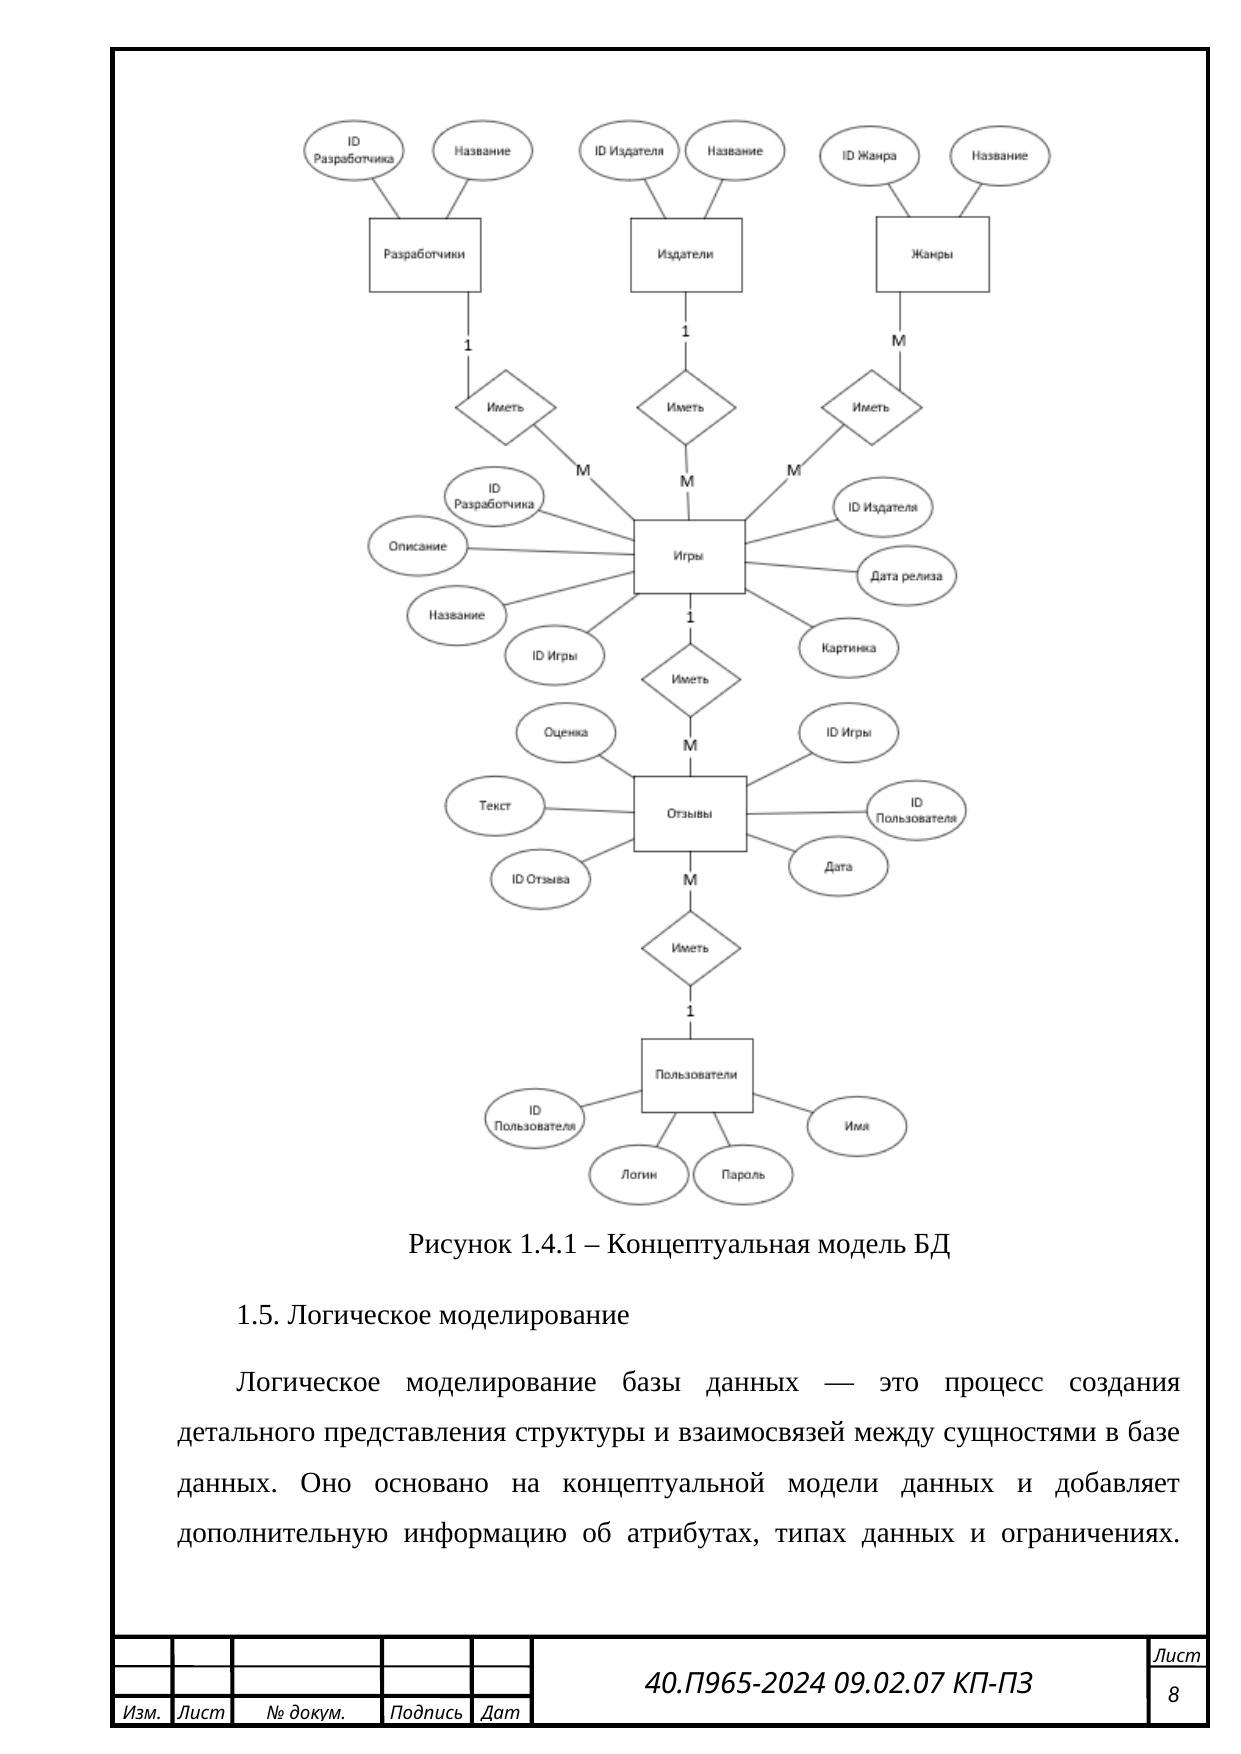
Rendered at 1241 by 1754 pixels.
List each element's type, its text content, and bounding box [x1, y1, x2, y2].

text Рисунок 1.4.1 – Концептуальная модель БД [177, 1226, 1181, 1259]
text 1.5. Логическое моделирование [177, 1297, 1181, 1331]
picture [302, 118, 1056, 1212]
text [177, 1364, 1181, 1549]
